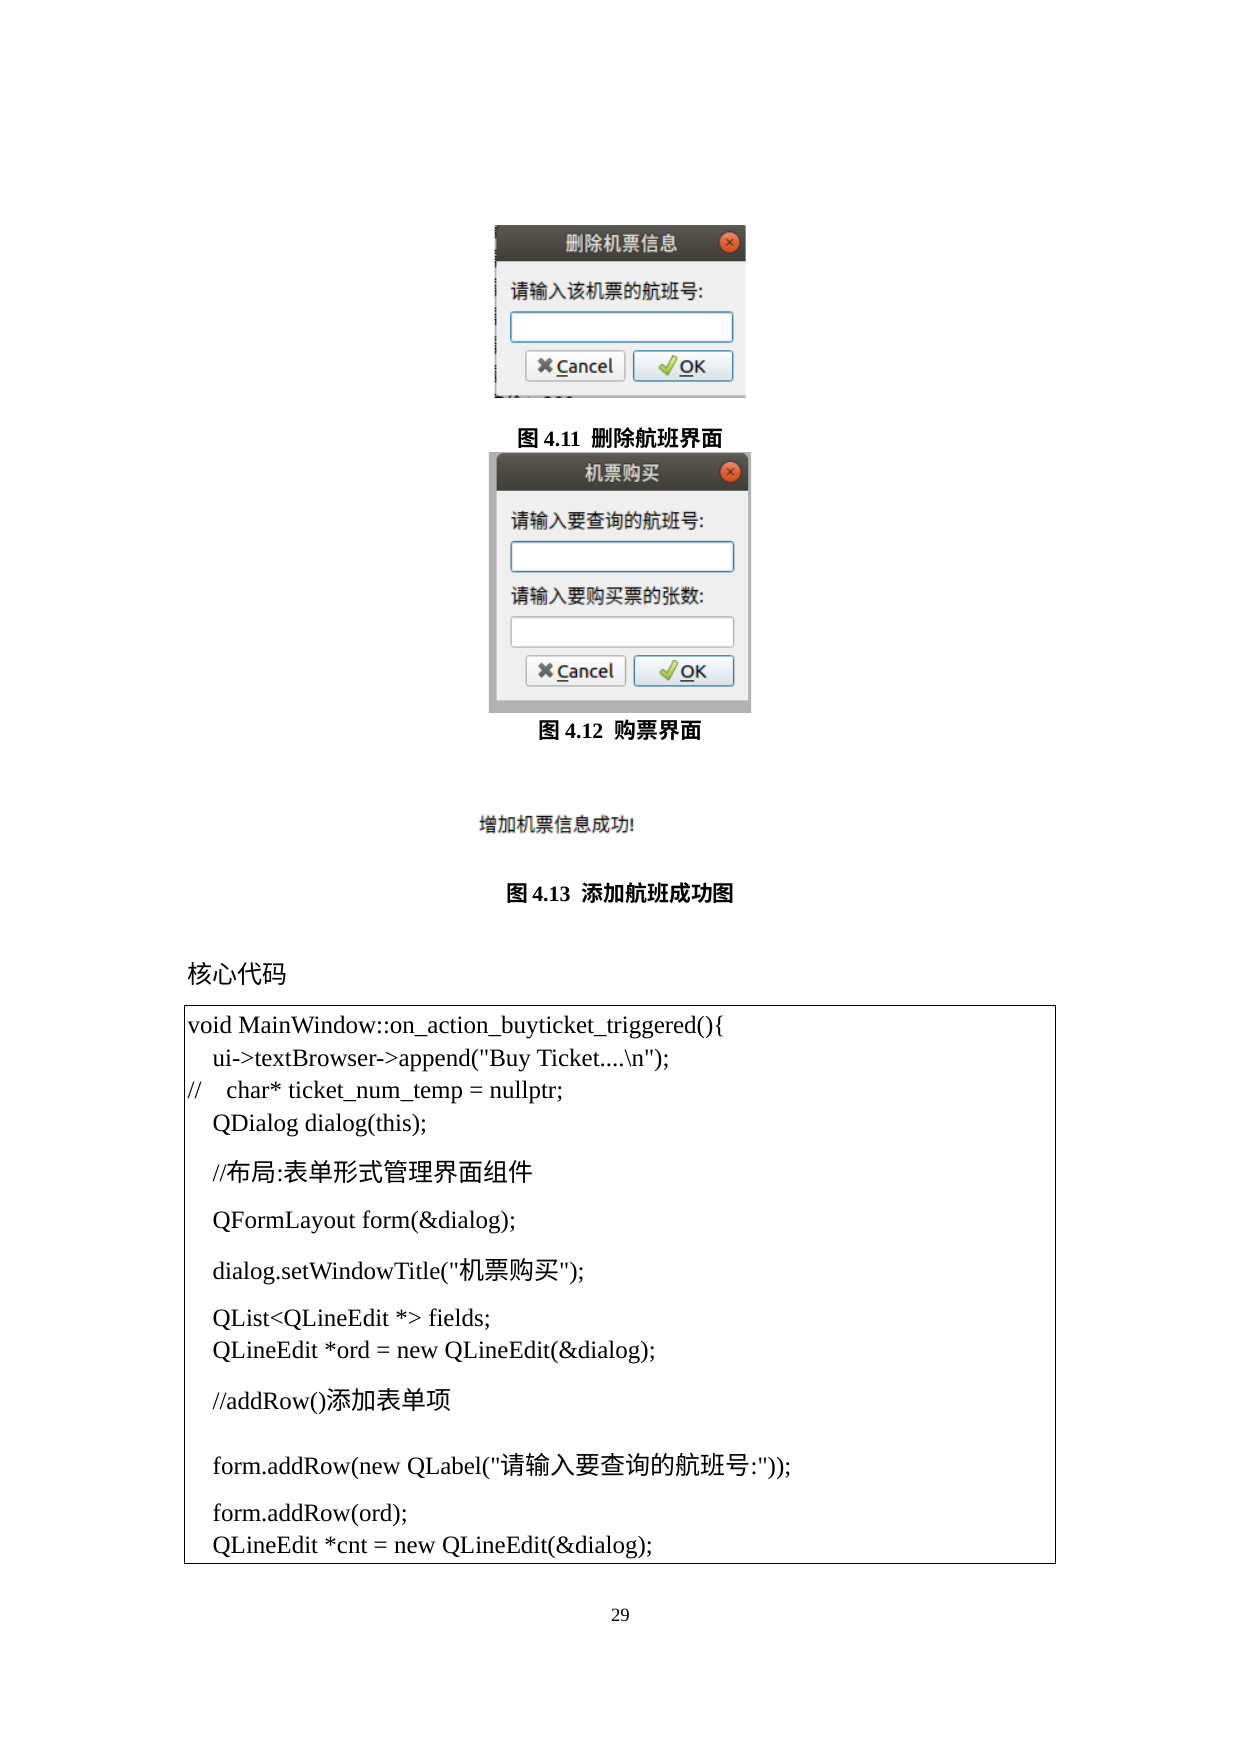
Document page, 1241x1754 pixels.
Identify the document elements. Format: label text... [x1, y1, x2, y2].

text QLineEdit *ord = new QLineEdit(&dialog); [187, 1333, 1053, 1366]
text ui->textBrowser->append("Buy Ticket....\n"); [187, 1041, 1053, 1073]
text form.addRow(ord); [187, 1496, 1053, 1525]
text 图4.12 购票界面 [187, 713, 1053, 745]
text // char* ticket_num_temp = nullptr; [187, 1073, 1053, 1106]
text dialog.setWindowTitle("机票购买"); [187, 1236, 1053, 1301]
text void MainWindow::on_action_buyticket_triggered(){ [185, 1006, 1055, 1041]
picture [488, 452, 752, 713]
text //布局:表单形式管理界面组件 [187, 1138, 1053, 1203]
picture [475, 777, 765, 864]
text QLineEdit *cnt = new QLineEdit(&dialog); [185, 1525, 1055, 1563]
text //addRow()添加表单项 [187, 1366, 1053, 1431]
text 图4.11 删除航班界面 [187, 420, 1053, 453]
text form.addRow(new QLabel("请输入要查询的航班号:")); [187, 1431, 1053, 1496]
text QDialog dialog(this); [187, 1106, 1053, 1138]
text QFormLayout form(&dialog); [187, 1203, 1053, 1236]
text 核心代码 [187, 940, 1053, 1005]
text 图4.13 添加航班成功图 [187, 875, 1053, 908]
picture [494, 225, 746, 398]
text QList<QLineEdit *> fields; [187, 1301, 1053, 1333]
